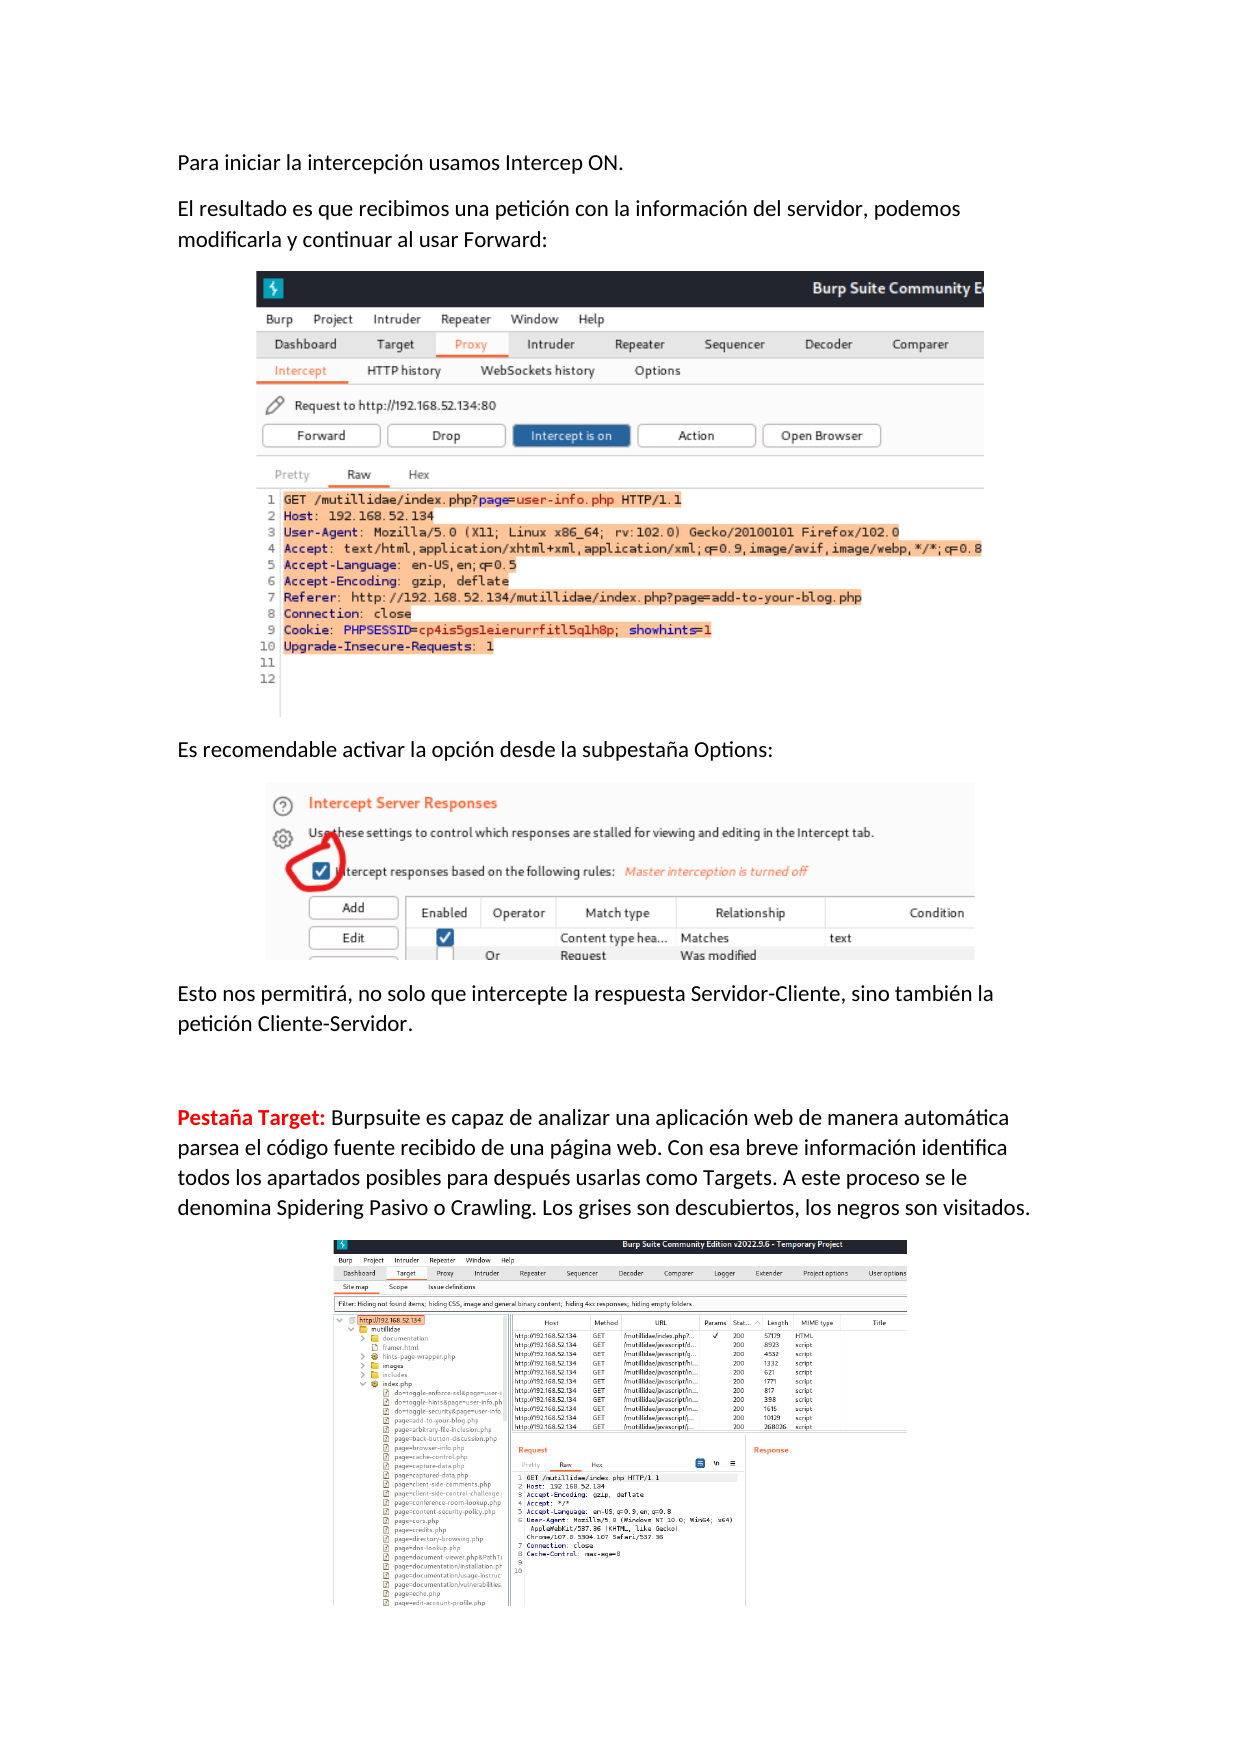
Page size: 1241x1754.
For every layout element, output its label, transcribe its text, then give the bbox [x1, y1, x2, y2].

picture [256, 271, 984, 717]
text El resultado es que recibimos una petición con la información del servidor, podemos modificarla y continuar al usar Forward: [177, 194, 1063, 253]
text Pestaña Target: Burpsuite es capaz de analizar una aplicación web de manera automática parsea el código fuente recibido de una página web. Con esa breve información identifica todos los apartados posibles para después usarlas como Targets. A este proceso se le denomina Spidering Pasivo o Crawling. Los grises son descubiertos, los negros son visitados. [177, 1103, 1063, 1221]
text Es recomendable activar la opción desde la subpestaña Options: [177, 735, 1063, 763]
picture [265, 782, 975, 960]
text Esto nos permitirá, no solo que intercepte la respuesta Servidor-Cliente, sino también la petición Cliente-Servidor. [177, 979, 1063, 1037]
text Para iniciar la intercepción usamos Intercep ON. [177, 148, 1063, 176]
picture [333, 1240, 907, 1606]
